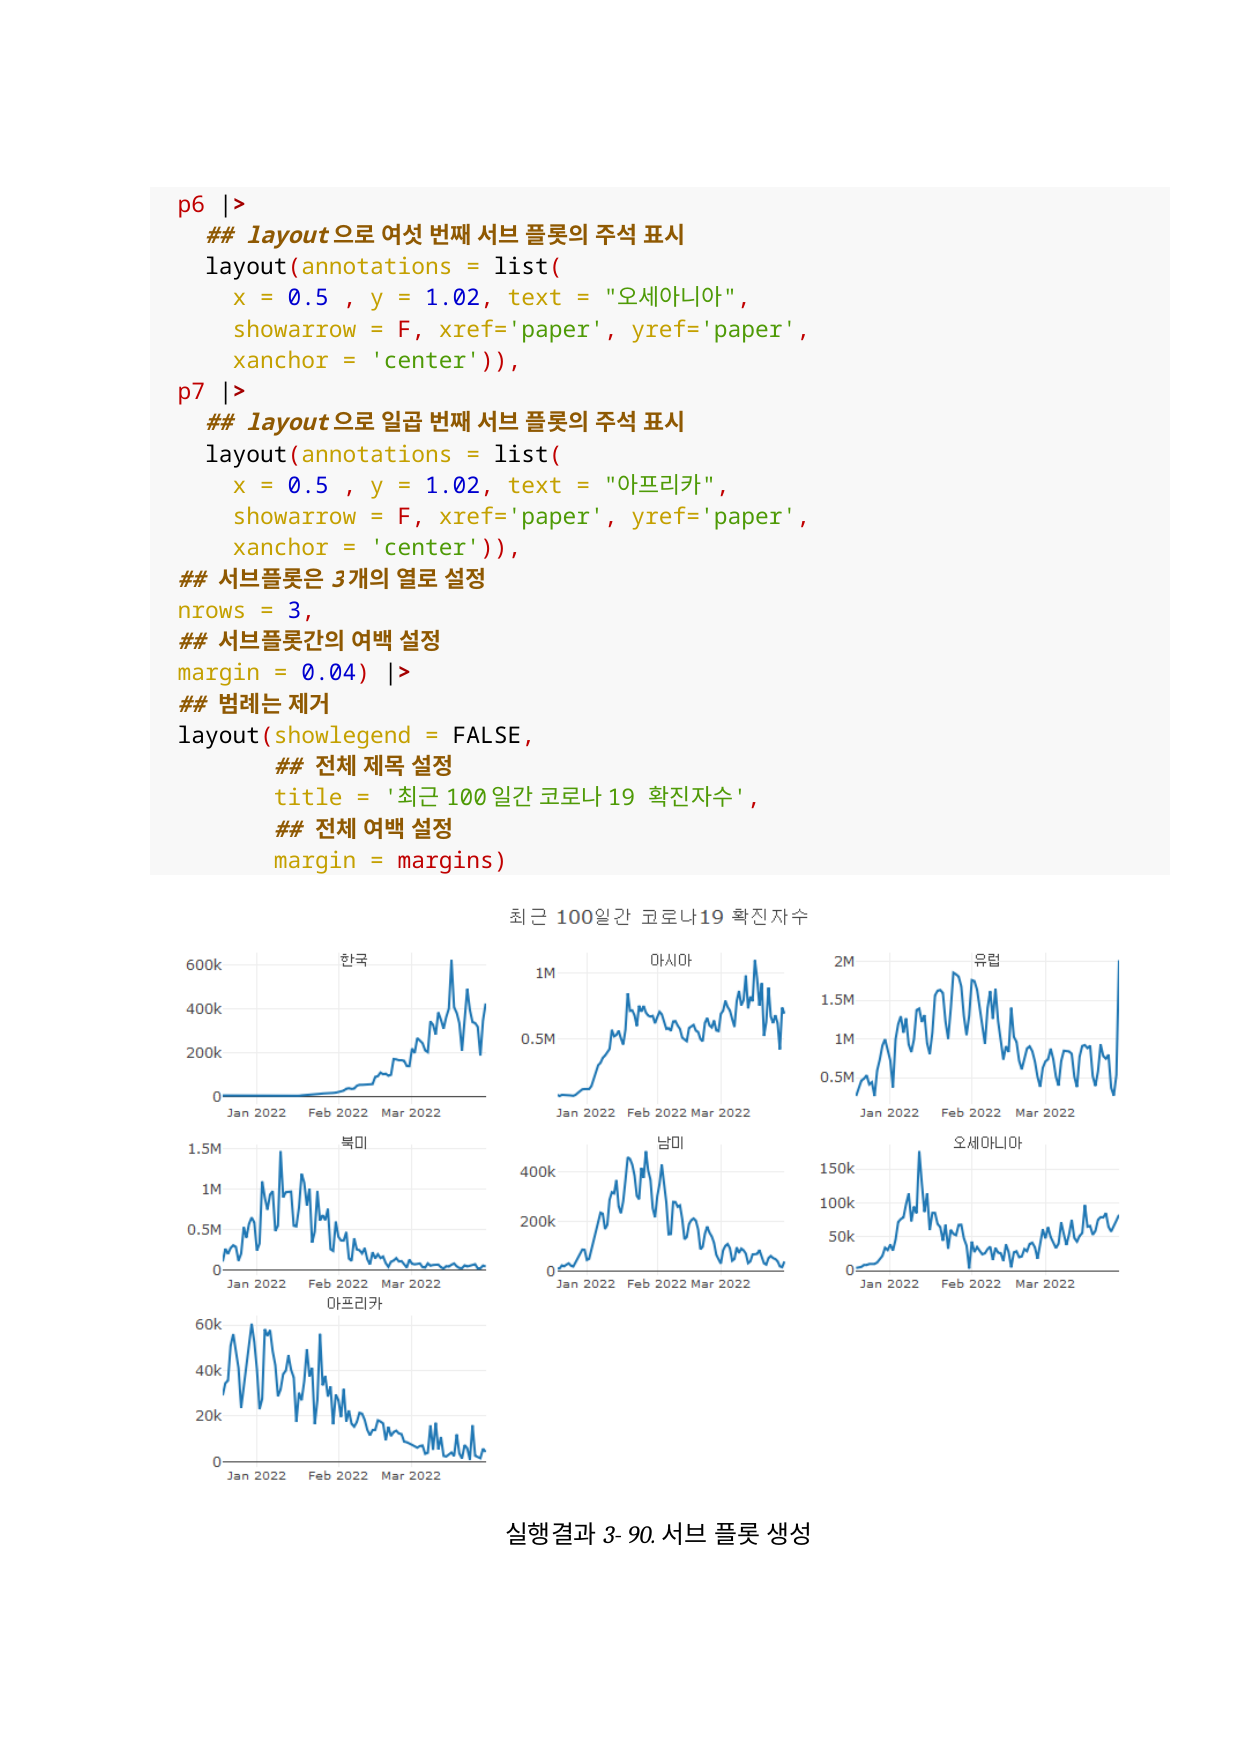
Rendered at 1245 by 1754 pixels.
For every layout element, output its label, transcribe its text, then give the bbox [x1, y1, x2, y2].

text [150, 187, 1170, 875]
picture [172, 895, 1148, 1496]
text 실행결과 3- 90. 서브 플롯 생성 [150, 1517, 1170, 1551]
